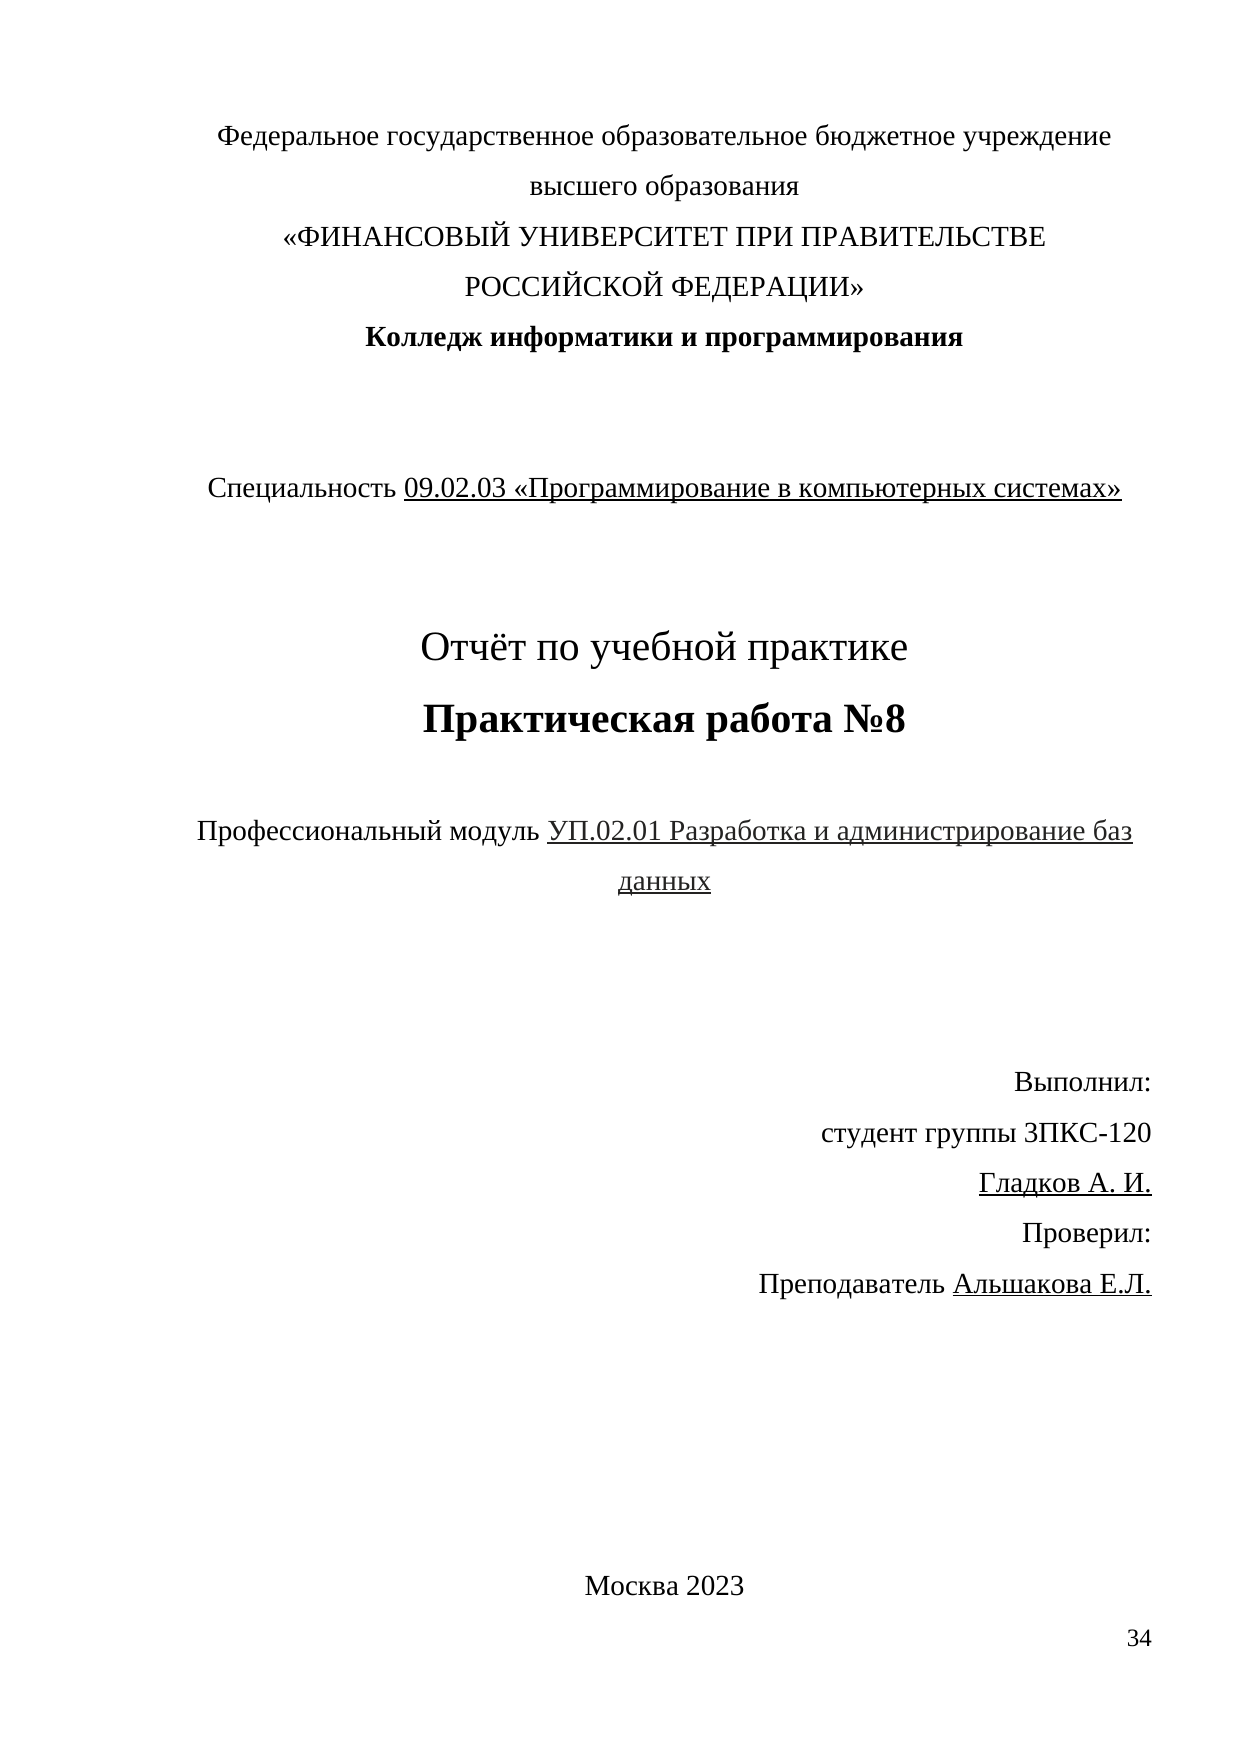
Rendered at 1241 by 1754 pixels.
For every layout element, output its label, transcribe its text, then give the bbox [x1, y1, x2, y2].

text Профессиональный модуль УП.02.01 Разработка и администрирование баз данных [177, 813, 1152, 897]
text студент группы 3ПКС-120 [177, 1115, 1152, 1148]
text Федеральное государственное образовательное бюджетное учреждение высшего образования [177, 118, 1152, 202]
text Специальность 09.02.03 «Программирование в компьютерных системах» [177, 470, 1152, 504]
text Колледж информатики и программирования [177, 319, 1152, 353]
text Гладков А. И. [177, 1165, 1152, 1199]
text «ФИНАНСОВЫЙ УНИВЕРСИТЕТ ПРИ ПРАВИТЕЛЬСТВЕ [177, 219, 1152, 252]
text Практическая работа №8 [177, 693, 1152, 741]
text Преподаватель Альшакова Е.Л. [177, 1266, 1152, 1299]
text Отчёт по учебной практике [177, 621, 1152, 669]
text Выполнил: [177, 1064, 1152, 1098]
text РОССИЙСКОЙ ФЕДЕРАЦИИ» [177, 269, 1152, 303]
text Проверил: [177, 1215, 1152, 1249]
text Москва 2023 [177, 1568, 1152, 1601]
